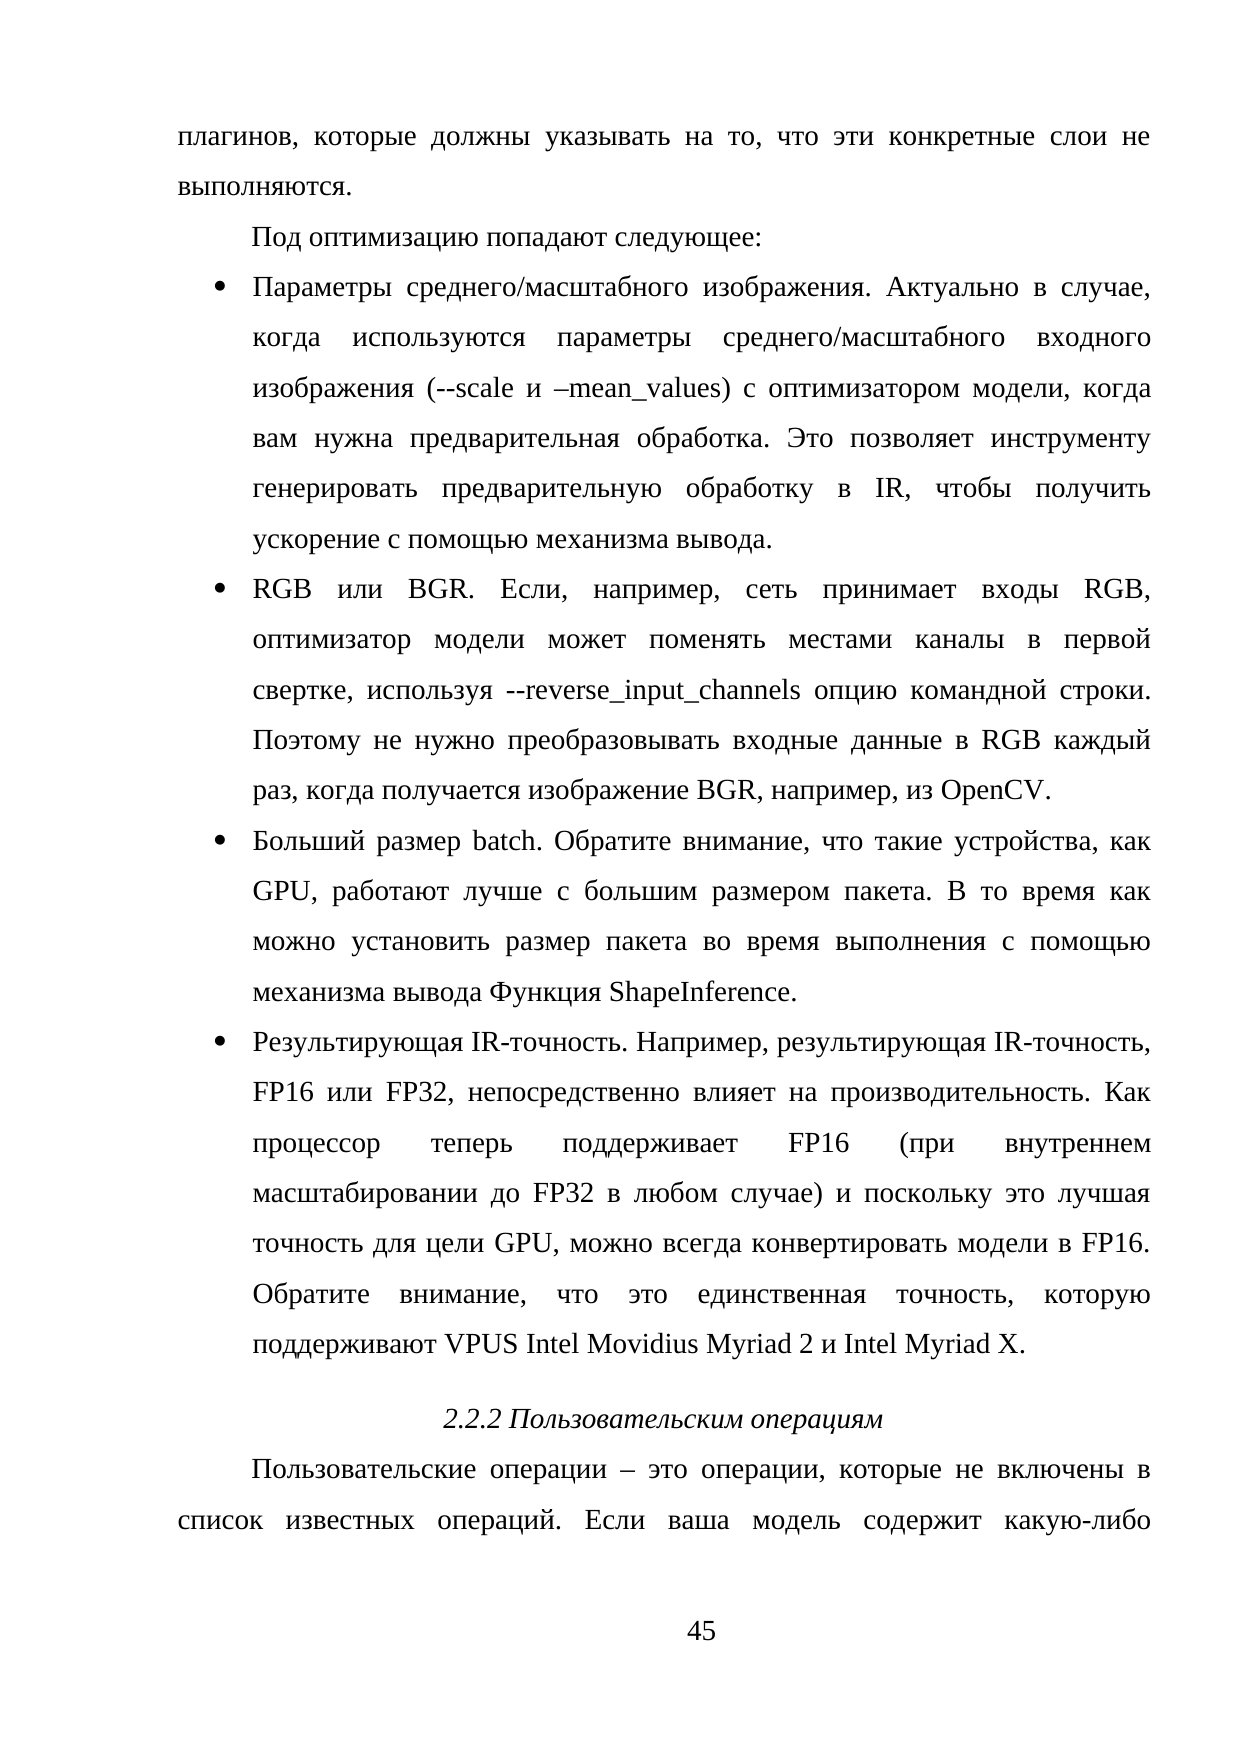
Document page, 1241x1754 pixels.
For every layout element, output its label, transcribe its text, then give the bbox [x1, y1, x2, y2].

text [177, 1452, 1152, 1536]
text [177, 118, 1152, 202]
subtitle 2.2.2 Пользовательским операциям [177, 1401, 1152, 1435]
list RGB или BGR. Если, например, сеть принимает входы RGB, оптимизатор модели может поменять местами каналы в первой свертке, используя --reverse_input_channels опцию командной строки. Поэтому не нужно преобразовывать входные данные в RGB каждый раз, когда получается изображение BGR, например, из OpenCV. [215, 571, 1152, 806]
list Результирующая IR-точность. Например, результирующая IR-точность, FP16 или FP32, непосредственно влияет на производительность. Как процессор теперь поддерживает FP16 (при внутреннем масштабировании до FP32 в любом случае) и поскольку это лучшая точность для цели GPU, можно всегда конвертировать модели в FP16. Обратите внимание, что это единственная точность, которую поддерживают VPUS Intel Movidius Myriad 2 и Intel Myriad X. [215, 1024, 1152, 1359]
list Параметры среднего/масштабного изображения. Актуально в случае, когда используются параметры среднего/масштабного входного изображения (--scale и –mean_values) с оптимизатором модели, когда вам нужна предварительная обработка. Это позволяет инструменту генерировать предварительную обработку в IR, чтобы получить ускорение с помощью механизма вывода. [215, 269, 1152, 554]
text Под оптимизацию попадают следующее: [177, 219, 1152, 252]
list Больший размер batch. Обратите внимание, что такие устройства, как GPU, работают лучше с большим размером пакета. В то время как можно установить размер пакета во время выполнения с помощью механизма вывода Функция ShapeInference. [215, 823, 1152, 1007]
